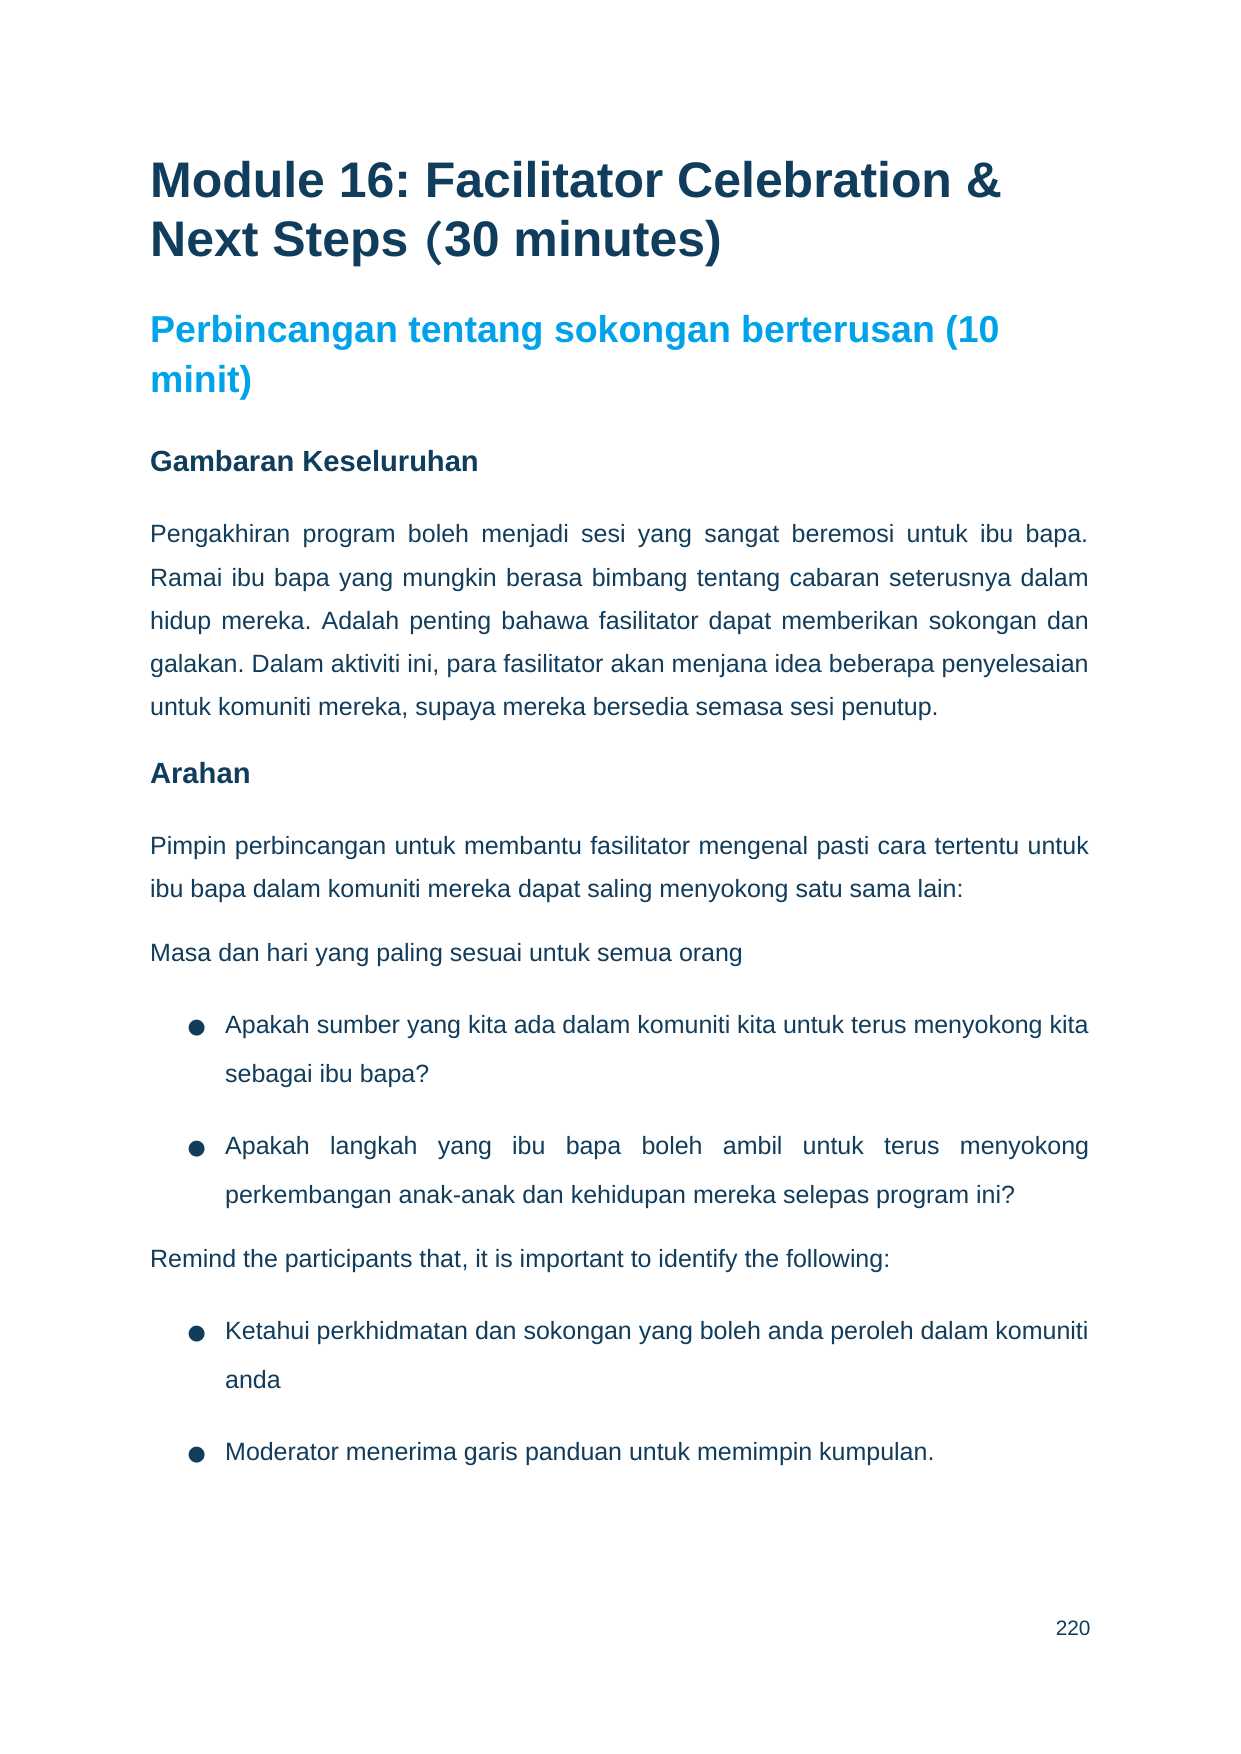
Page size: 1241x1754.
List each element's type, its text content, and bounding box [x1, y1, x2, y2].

subtitle Perbincangan tentang sokongan berterusan (10 minit) [150, 307, 1090, 400]
subtitle Arahan [150, 756, 1090, 789]
subtitle Gambaran Keseluruhan [150, 444, 1090, 478]
list Apakah langkah yang ibu bapa boleh ambil untuk terus menyokong perkembangan anak-anak dan kehidupan mereka selepas program ini? [187, 1123, 1090, 1209]
text Masa dan hari yang paling sesuai untuk semua orang [150, 938, 1090, 967]
text Pimpin perbincangan untuk membantu fasilitator mengenal pasti cara tertentu untuk ibu bapa dalam komuniti mereka dapat saling menyokong satu sama lain: [150, 831, 1090, 903]
subtitle Module 16: Facilitator Celebration & Next Steps (30 minutes) [150, 150, 1090, 270]
list Moderator menerima garis panduan untuk memimpin kumpulan. [187, 1429, 1090, 1472]
list Apakah sumber yang kita ada dalam komuniti kita untuk terus menyokong kita sebagai ibu bapa? [187, 1002, 1090, 1088]
text Pengakhiran program boleh menjadi sesi yang sangat beremosi untuk ibu bapa. Ramai ibu bapa yang mungkin berasa bimbang tentang cabaran seterusnya dalam hidup mereka. Adalah penting bahawa fasilitator dapat memberikan sokongan dan galakan. Dalam aktiviti ini, para fasilitator akan menjana idea beberapa penyelesaian untuk komuniti mereka, supaya mereka bersedia semasa sesi penutup. [150, 519, 1090, 721]
list Ketahui perkhidmatan dan sokongan yang boleh anda peroleh dalam komuniti anda [187, 1308, 1090, 1394]
text Remind the participants that, it is important to identify the following: [150, 1244, 1090, 1273]
